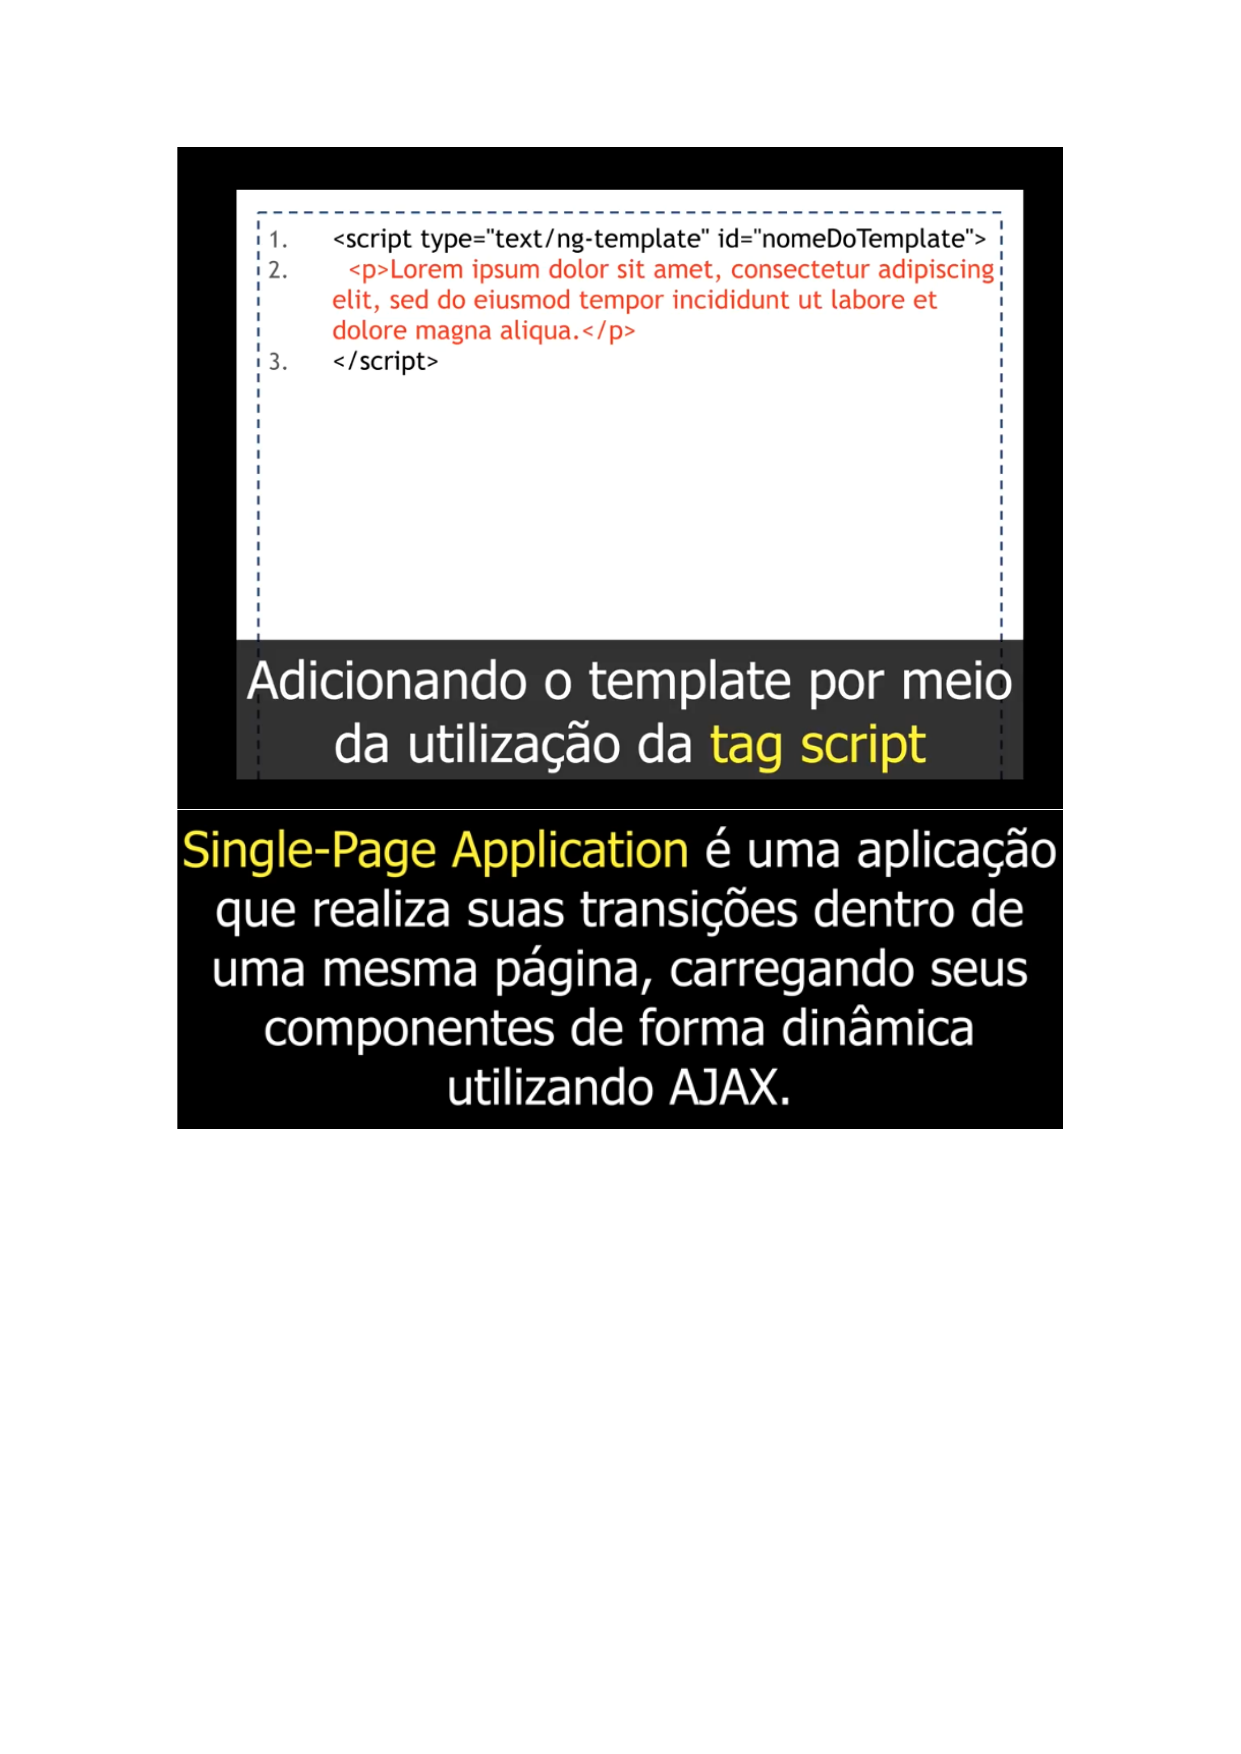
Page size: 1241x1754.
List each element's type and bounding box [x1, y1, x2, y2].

picture [177, 147, 1063, 809]
picture [177, 810, 1063, 1129]
